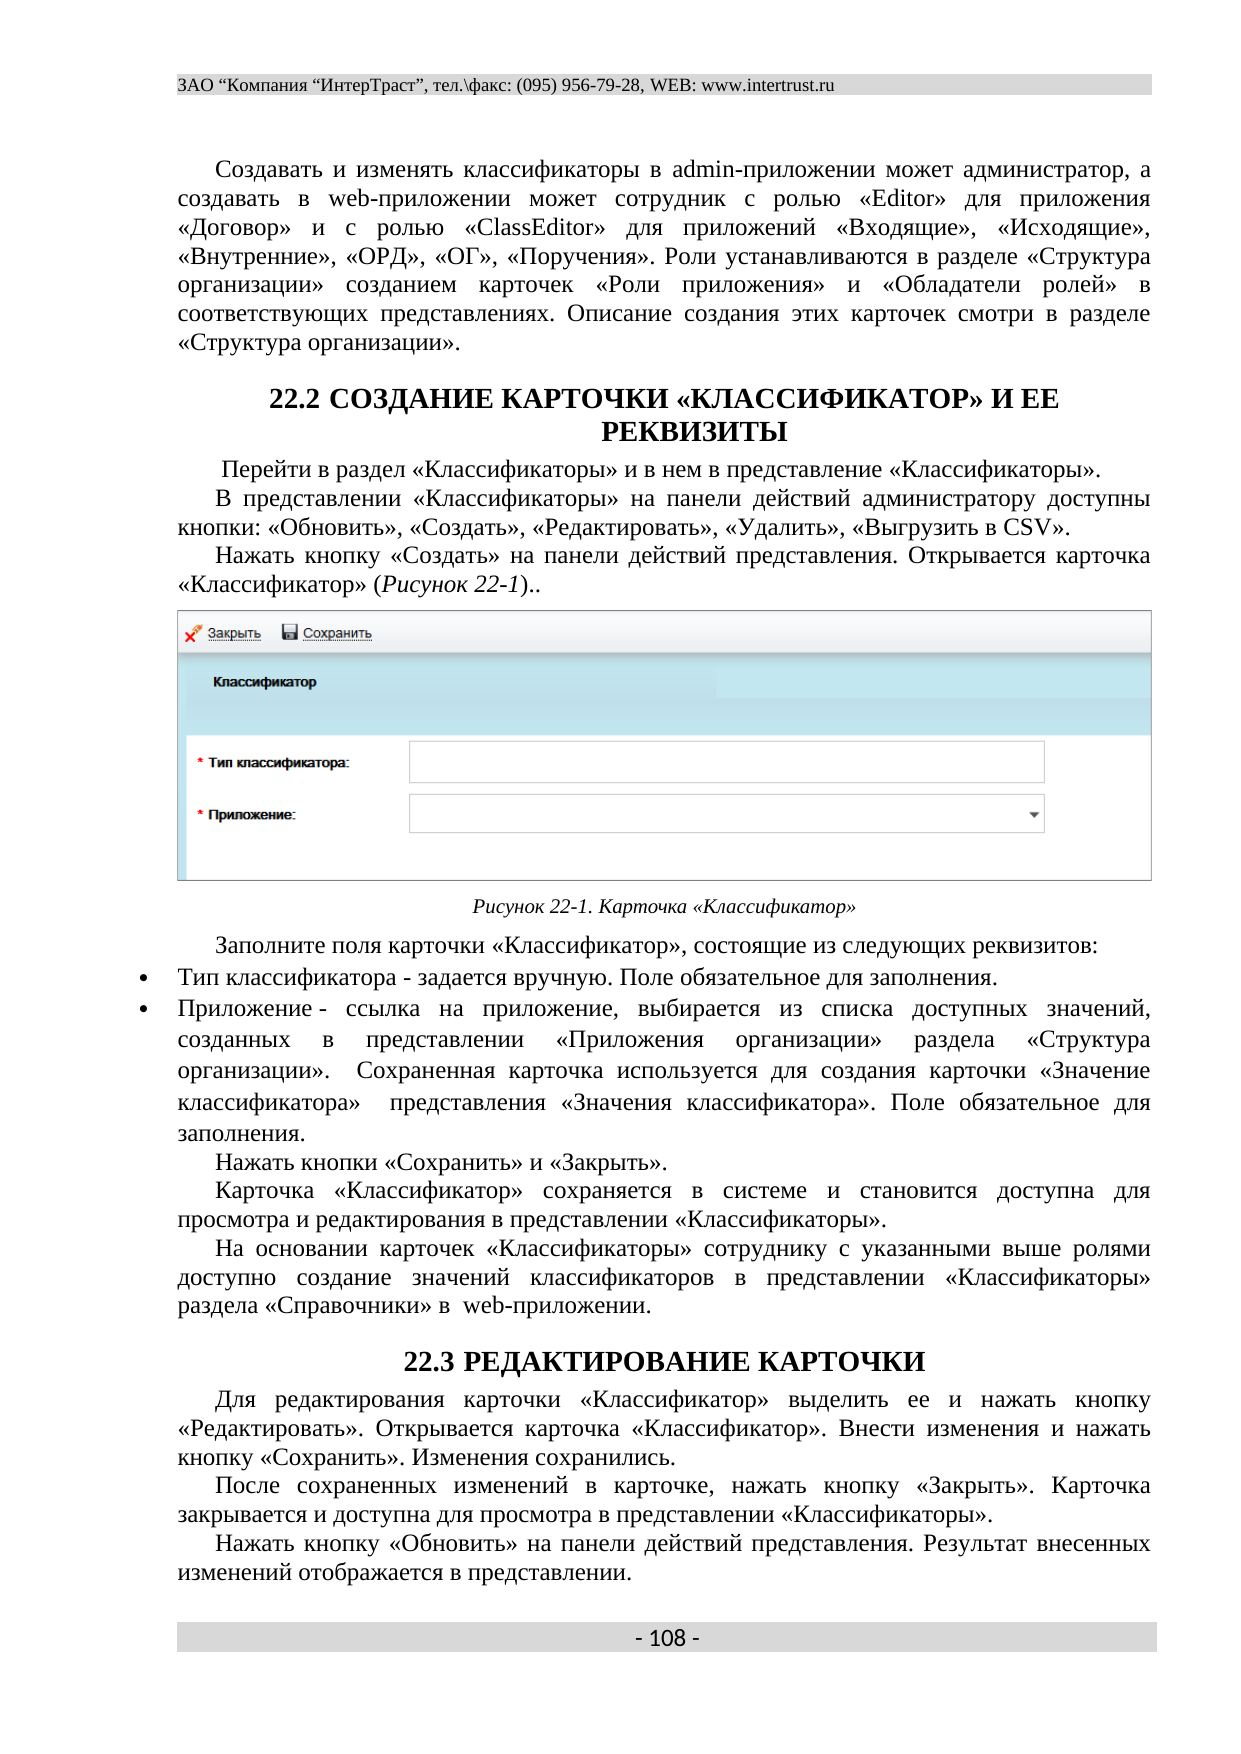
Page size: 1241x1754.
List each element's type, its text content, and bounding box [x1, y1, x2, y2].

text Карточка «Классификатор» сохраняется в системе и становится доступна для просмотра и редактирования в представлении «Классификаторы». [177, 1176, 1152, 1233]
text Перейти в раздел «Классификаторы» и в нем в представление «Классификаторы». [177, 454, 1152, 483]
list Тип классификатора - задается вручную. Поле обязательное для заполнения. [140, 959, 1152, 991]
subtitle Создание карточки «Классификатор» и ее реквизиты [177, 381, 1152, 448]
text Нажать кнопки «Сохранить» и «Закрыть». [177, 1147, 1152, 1176]
text Рисунок 22-1. Карточка «Классификатор» [177, 893, 1152, 918]
text Создавать и изменять классификаторы в admin-приложении может администратор, а создавать в web-приложении может сотрудник с ролью «Editor» для приложения «Договор» и с ролью «ClassEditor» для приложений «Входящие», «Исходящие», «Внутренние», «ОРД», «ОГ», «Поручения». Роли устанавливаются в разделе «Структура организации» созданием карточек «Роли приложения» и «Обладатели ролей» в соответствующих представлениях. Описание создания этих карточек смотри в разделе «Структура организации». [177, 154, 1152, 356]
text После сохраненных изменений в карточке, нажать кнопку «Закрыть». Карточка закрывается и доступна для просмотра в представлении «Классификаторы». [177, 1470, 1152, 1528]
picture [177, 610, 1152, 881]
text На основании карточек «Классификаторы» сотруднику с указанными выше ролями доступно создание значений классификаторов в представлении «Классификаторы» раздела «Справочники» в web-приложении. [177, 1233, 1152, 1319]
text Заполните поля карточки «Классификатор», состоящие из следующих реквизитов: [177, 931, 1152, 959]
text Нажать кнопку «Обновить» на панели действий представления. Результат внесенных изменений отображается в представлении. [177, 1528, 1152, 1585]
list Приложение - ссылка на приложение, выбирается из списка доступных значений, созданных в представлении «Приложения организации» раздела «Структура организации». Сохраненная карточка используется для создания карточки «Значение классификатора» представления «Значения классификатора». Поле обязательное для заполнения. [140, 991, 1152, 1147]
text Нажать кнопку «Создать» на панели действий представления. Открывается карточка «Классификатор» (Рисунок 22-1).. [177, 540, 1152, 598]
text Для редактирования карточки «Классификатор» выделить ее и нажать кнопку «Редактировать». Открывается карточка «Классификатор». Внести изменения и нажать кнопку «Сохранить». Изменения сохранились. [177, 1384, 1152, 1470]
text В представлении «Классификаторы» на панели действий администратору доступны кнопки: «Обновить», «Создать», «Редактировать», «Удалить», «Выгрузить в CSV». [177, 483, 1152, 540]
subtitle Редактирование карточки [177, 1344, 1152, 1378]
